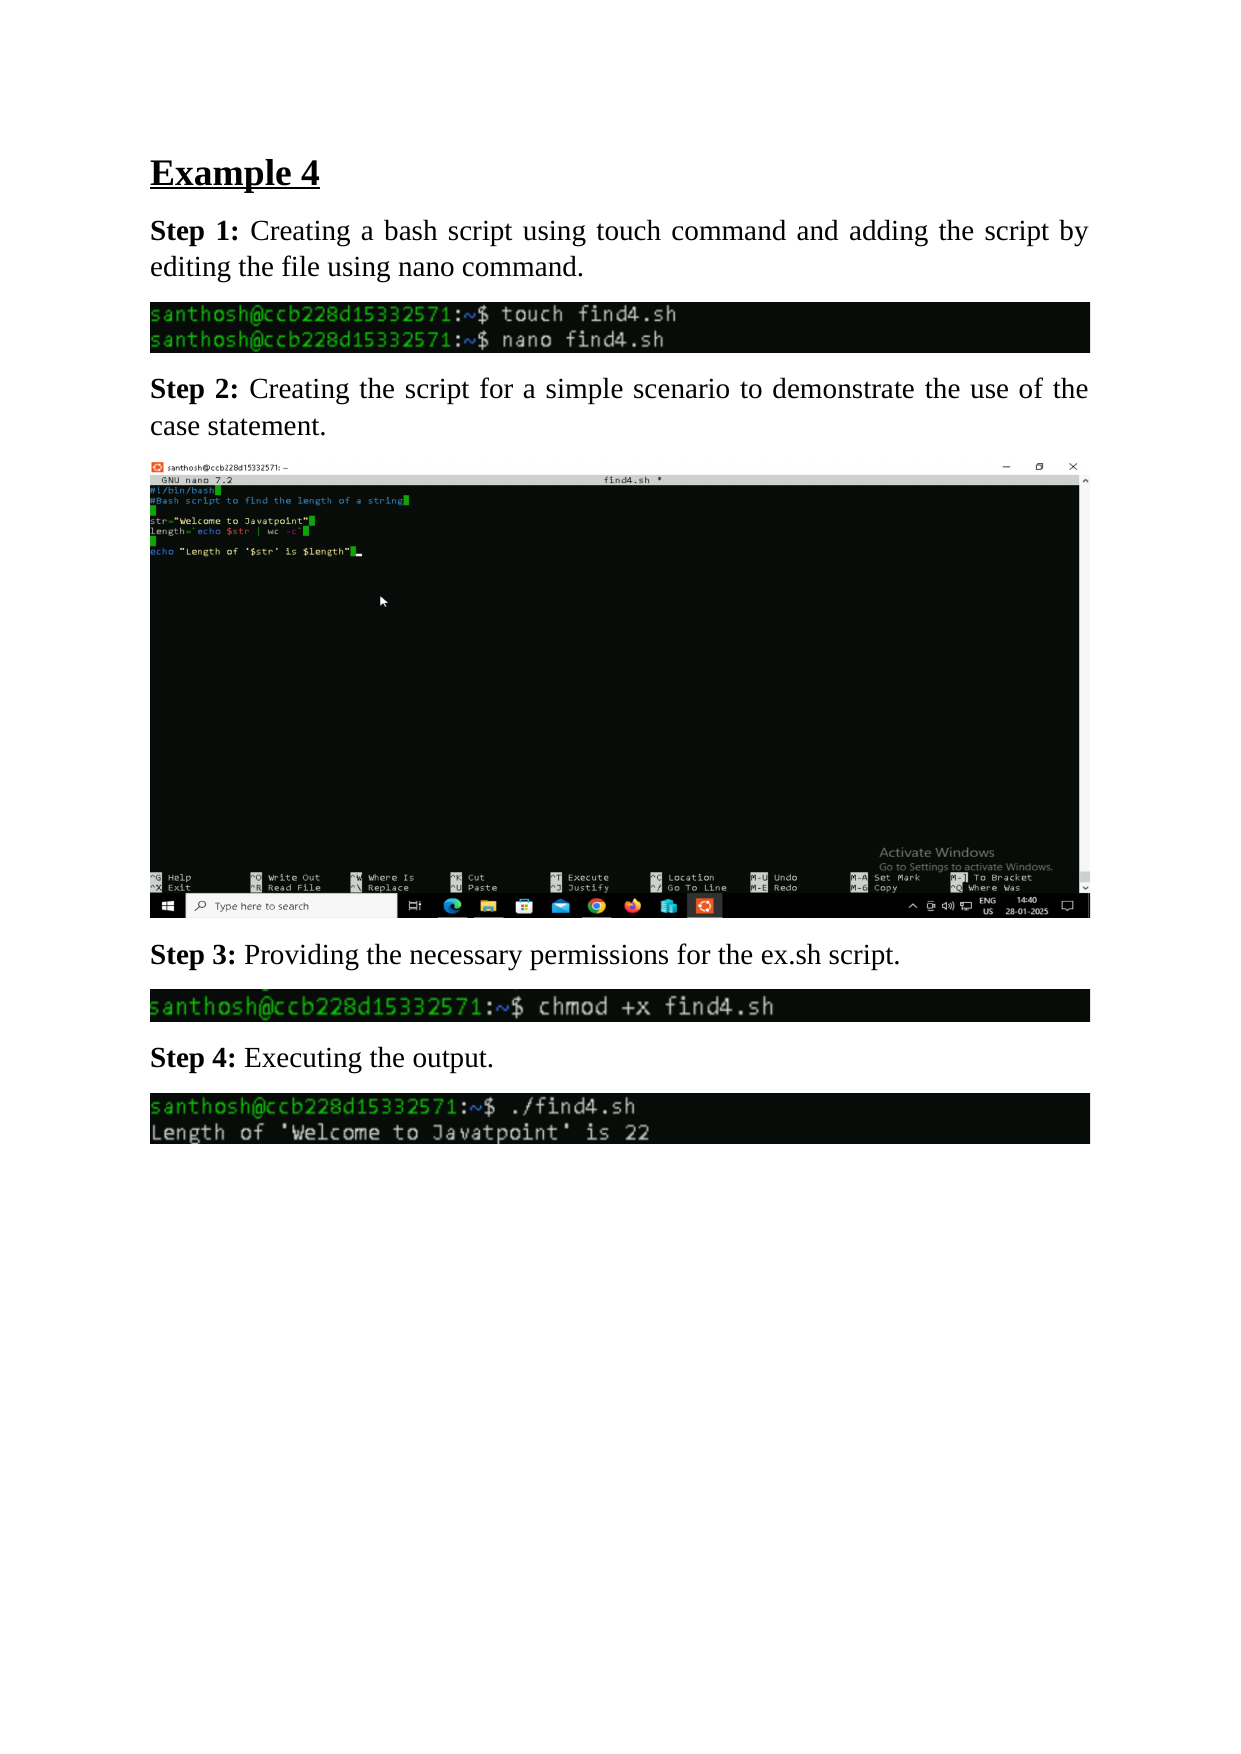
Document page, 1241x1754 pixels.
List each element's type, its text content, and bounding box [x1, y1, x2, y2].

text Example 4 [150, 150, 1090, 193]
text Step 1: Creating a bash script using touch command and adding the script by editing the file using nano command. [150, 213, 1090, 283]
picture [150, 460, 1091, 918]
picture [150, 302, 1091, 353]
text Step 4: Executing the output. [150, 1040, 1090, 1074]
picture [150, 989, 1091, 1022]
text Step 2: Creating the script for a simple scenario to demonstrate the use of the case statement. [150, 372, 1090, 441]
text Step 3: Providing the necessary permissions for the ex.sh script. [150, 937, 1090, 971]
picture [150, 1093, 1091, 1144]
